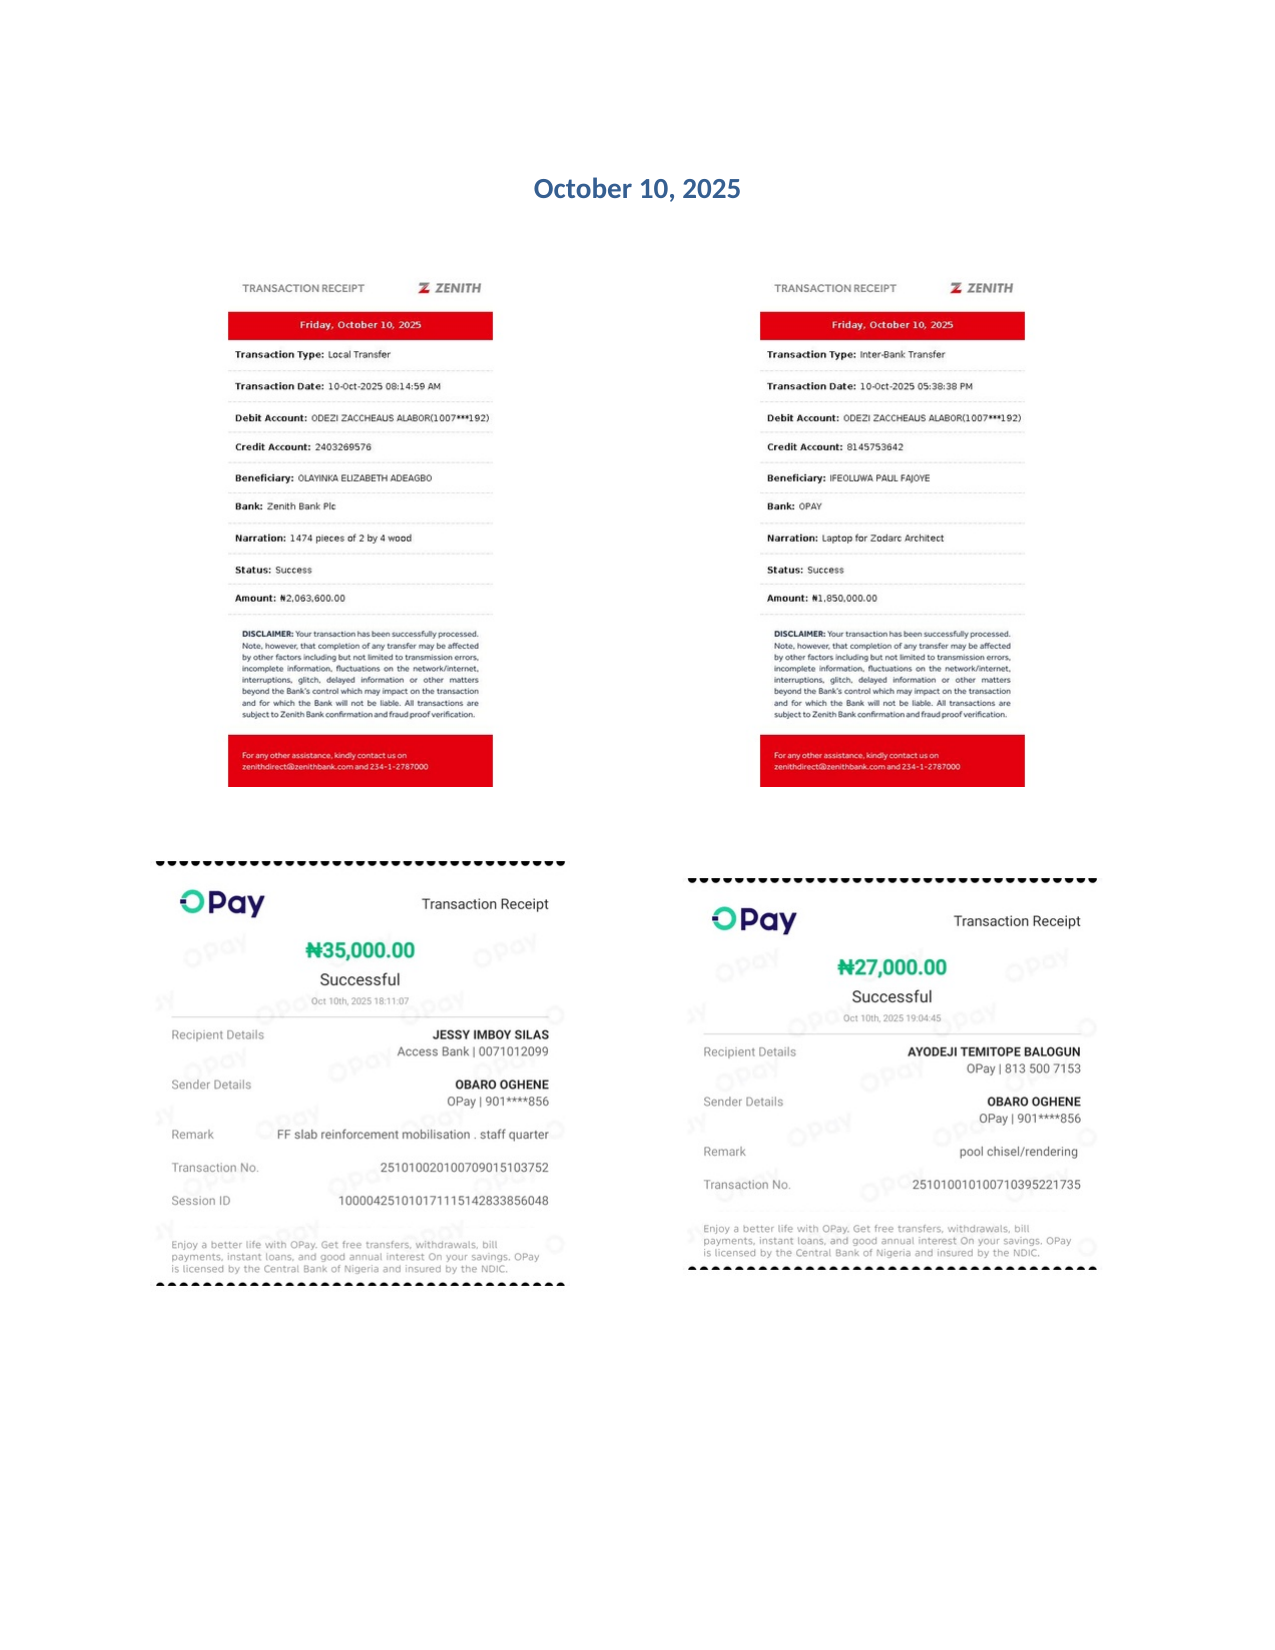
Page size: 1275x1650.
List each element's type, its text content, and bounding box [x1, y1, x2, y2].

picture [150, 811, 570, 1337]
subtitle October 10, 2025 [105, 170, 1170, 206]
table_header [626, 262, 1159, 812]
picture [682, 811, 1103, 1337]
picture [682, 262, 1103, 787]
picture [150, 262, 570, 787]
table_header [94, 262, 626, 812]
table_cell [626, 812, 1159, 1361]
table_cell [94, 812, 626, 1361]
